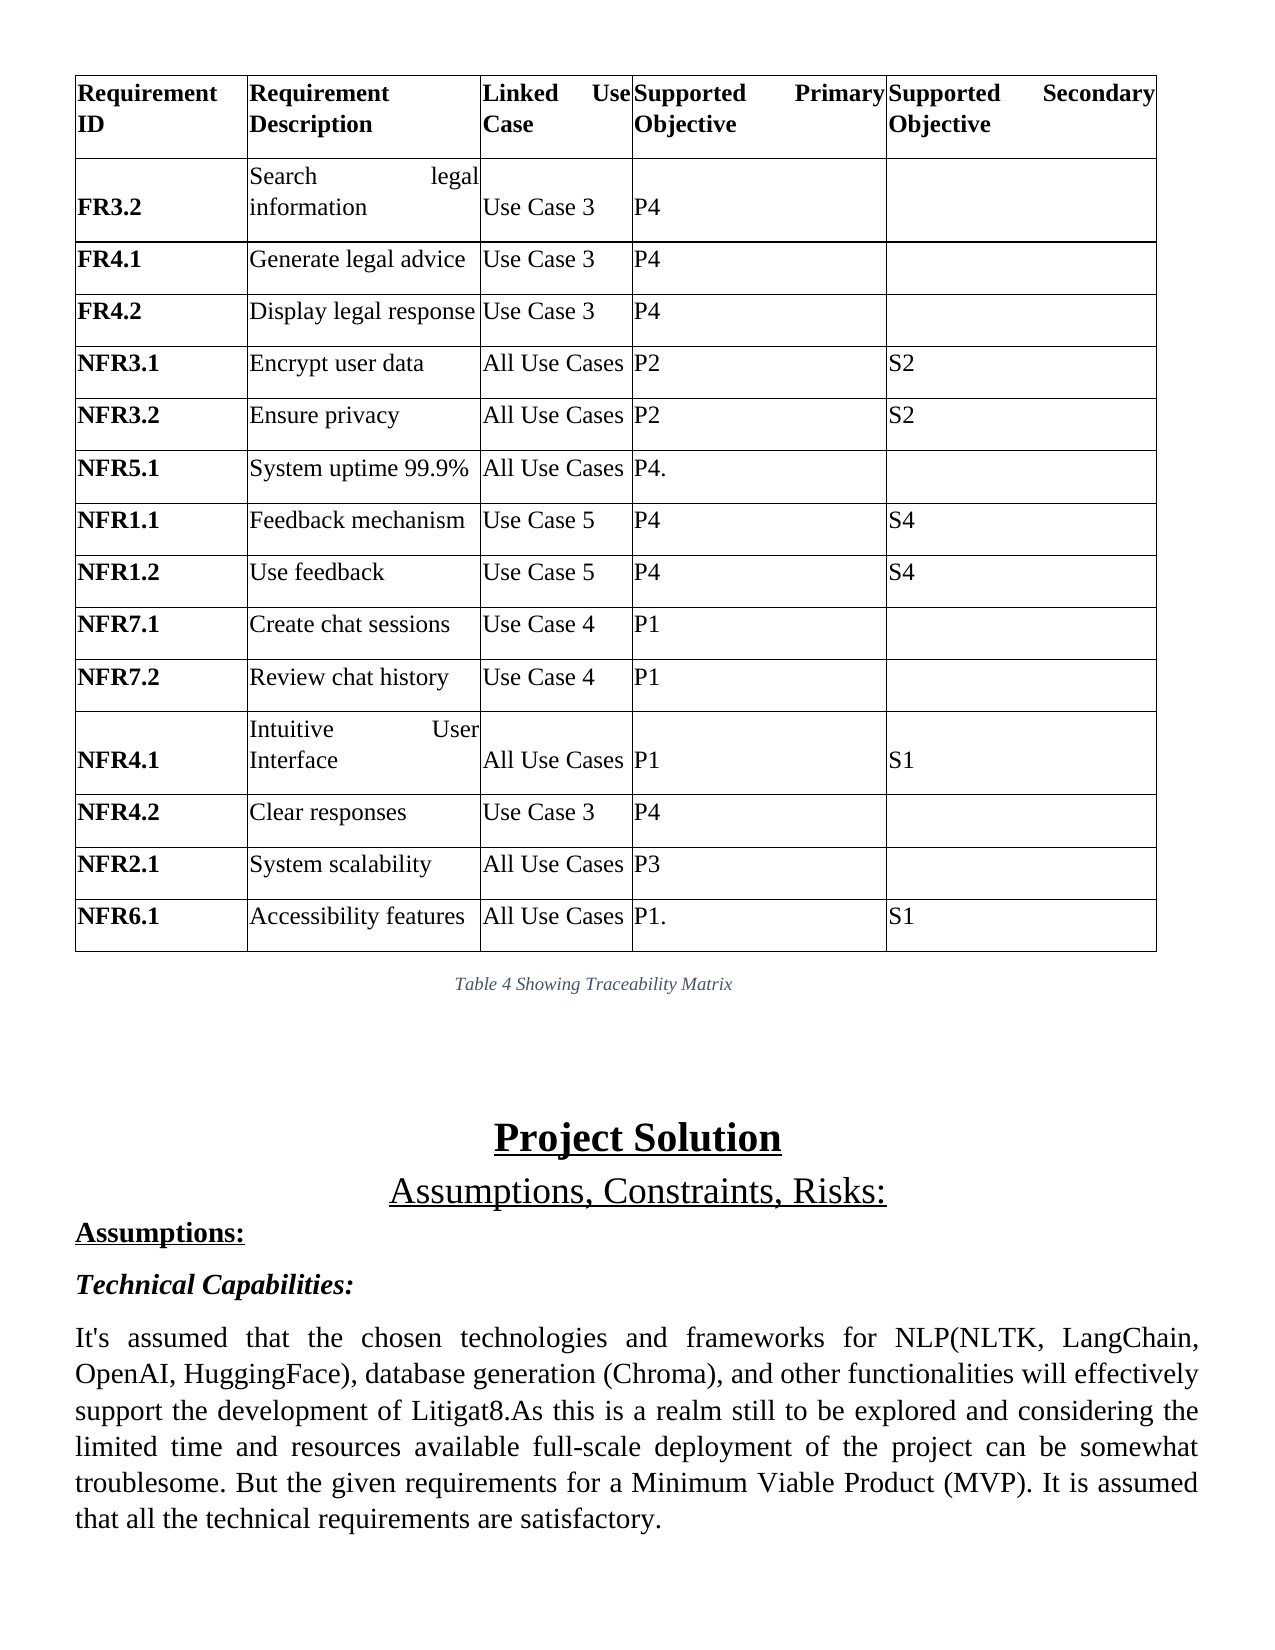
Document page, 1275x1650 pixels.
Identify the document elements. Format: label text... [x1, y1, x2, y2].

table_cell All Use Cases [481, 848, 632, 899]
table_cell P1 [633, 712, 886, 794]
table_cell [887, 608, 1156, 659]
table_cell P4 [633, 795, 886, 847]
table_cell P4 [633, 243, 886, 294]
subtitle Project Solution [75, 1112, 1200, 1160]
text It's assumed that the chosen technologies and frameworks for NLP(NLTK, LangChain, OpenAI, HuggingFace), database generation (Chroma), and other functionalities will effectively support the development of Litigat8.As this is a realm still to be explored and considering the limited time and resources available full-scale deployment of the project can be somewhat troublesome. But the given requirements for a Minimum Viable Product (MVP). It is assumed that all the technical requirements are satisfactory. [75, 1320, 1200, 1534]
table_cell NFR6.1 [76, 900, 247, 951]
table_cell Feedback mechanism [248, 504, 480, 554]
table_cell Use Case 3 [481, 295, 632, 346]
table_cell NFR3.1 [76, 347, 247, 398]
table_cell Display legal response [248, 295, 480, 346]
table_cell S1 [887, 712, 1156, 794]
table_cell P3 [633, 848, 886, 899]
table_cell P1. [633, 900, 886, 951]
table_cell Encrypt user data [248, 347, 480, 398]
table_cell Accessibility features [248, 900, 480, 951]
table_cell NFR5.1 [76, 451, 247, 502]
table_cell Use Case 5 [481, 504, 632, 554]
table_cell [887, 451, 1156, 502]
table_cell [887, 795, 1156, 847]
table_cell NFR2.1 [76, 848, 247, 899]
table_cell P4 [633, 504, 886, 554]
table_cell Generate legal advice [248, 243, 480, 294]
table_cell P4 [633, 159, 886, 241]
table_cell Use Case 3 [481, 159, 632, 241]
table_cell NFR4.2 [76, 795, 247, 847]
table_cell Clear responses [248, 795, 480, 847]
table_cell S2 [887, 347, 1156, 398]
table_cell System uptime 99.9% [248, 451, 480, 502]
table_cell All Use Cases [481, 399, 632, 450]
table_cell FR4.2 [76, 295, 247, 346]
table_cell S4 [887, 556, 1156, 607]
table_cell NFR7.2 [76, 660, 247, 711]
table_cell [887, 848, 1156, 899]
table_cell [887, 159, 1156, 241]
table_cell [887, 243, 1156, 294]
table_cell NFR3.2 [76, 399, 247, 450]
table_cell All Use Cases [481, 900, 632, 951]
table_cell FR4.1 [76, 243, 247, 294]
table_cell P1 [633, 660, 886, 711]
table_cell P4. [633, 451, 886, 502]
table_cell [887, 660, 1156, 711]
table_cell NFR4.1 [76, 712, 247, 794]
table_header Linked Use Case [481, 76, 632, 158]
table_cell Use Case 4 [481, 660, 632, 711]
table_cell NFR7.1 [76, 608, 247, 659]
table_cell P1 [633, 608, 886, 659]
table_header Requirement ID [76, 76, 247, 158]
table_cell Create chat sessions [248, 608, 480, 659]
table_header Requirement Description [248, 76, 480, 158]
table_header Supported Primary Objective [633, 76, 886, 158]
table_cell Use Case 4 [481, 608, 632, 659]
table_cell System scalability [248, 848, 480, 899]
subtitle Assumptions, Constraints, Risks: [75, 1168, 1200, 1211]
table_cell S1 [887, 900, 1156, 951]
table_header Supported Secondary Objective [887, 76, 1156, 158]
table_cell Use Case 3 [481, 795, 632, 847]
table_cell NFR1.2 [76, 556, 247, 607]
table_cell P4 [633, 556, 886, 607]
table_cell Use feedback [248, 556, 480, 607]
table_cell NFR1.1 [76, 504, 247, 554]
table_cell S4 [887, 504, 1156, 554]
table_cell Ensure privacy [248, 399, 480, 450]
text Assumptions: [75, 1215, 1200, 1248]
table_cell P2 [633, 399, 886, 450]
table_cell P2 [633, 347, 886, 398]
table_cell S2 [887, 399, 1156, 450]
table_cell P4 [633, 295, 886, 346]
table_cell Intuitive User Interface [248, 712, 480, 794]
table_cell [887, 295, 1156, 346]
table_cell FR3.2 [76, 159, 247, 241]
table_cell Use Case 5 [481, 556, 632, 607]
table_cell Search legal information [248, 159, 480, 241]
table_cell All Use Cases [481, 451, 632, 502]
table_cell All Use Cases [481, 712, 632, 794]
text Technical Capabilities: [75, 1267, 1200, 1301]
table_cell All Use Cases [481, 347, 632, 398]
table_cell Review chat history [248, 660, 480, 711]
table_cell Use Case 3 [481, 243, 632, 294]
